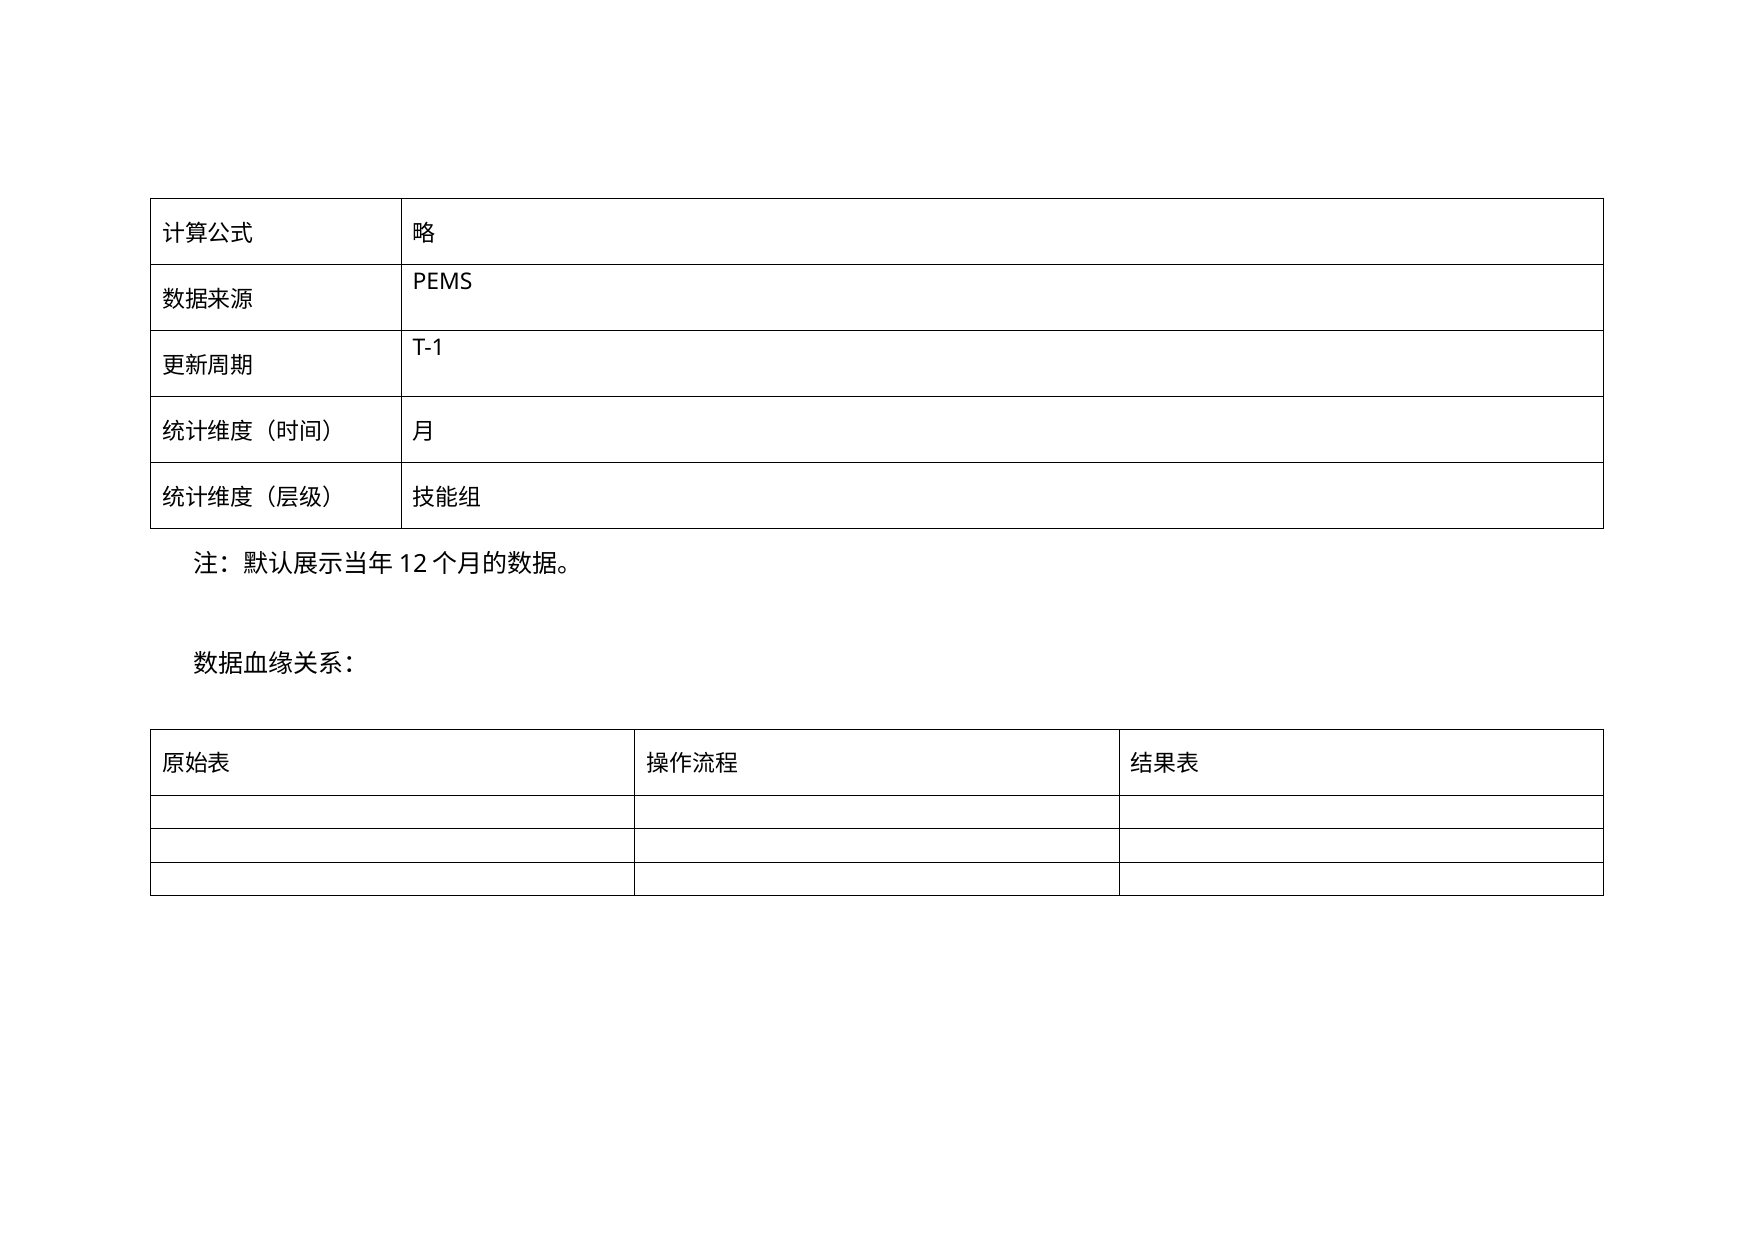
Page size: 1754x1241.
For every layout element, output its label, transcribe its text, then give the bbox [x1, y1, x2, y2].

table_cell 月 [402, 397, 1603, 462]
table_cell PEMS [402, 265, 1603, 330]
table_cell 数据来源 [151, 265, 401, 330]
table_cell [635, 829, 1119, 862]
table_cell [1120, 829, 1603, 862]
table_header 原始表 [151, 730, 634, 794]
table_cell 略 [402, 199, 1603, 264]
table_cell [151, 796, 634, 828]
table_cell [1120, 863, 1603, 895]
table_cell [635, 796, 1119, 828]
table_cell 计算公式 [151, 199, 401, 264]
table_header 结果表 [1120, 730, 1603, 794]
table_cell [151, 829, 634, 862]
text 数据血缘关系： [150, 629, 1604, 694]
table_header 操作流程 [635, 730, 1119, 794]
table_cell [151, 863, 634, 895]
table_cell 技能组 [402, 463, 1603, 528]
table_cell [635, 863, 1119, 895]
table_cell [1120, 796, 1603, 828]
table_cell T-1 [402, 331, 1603, 396]
table_cell 统计维度（时间） [151, 397, 401, 462]
table_cell 统计维度（层级） [151, 463, 401, 528]
text 注：默认展示当年12个月的数据。 [150, 529, 1604, 594]
table_cell 更新周期 [151, 331, 401, 396]
